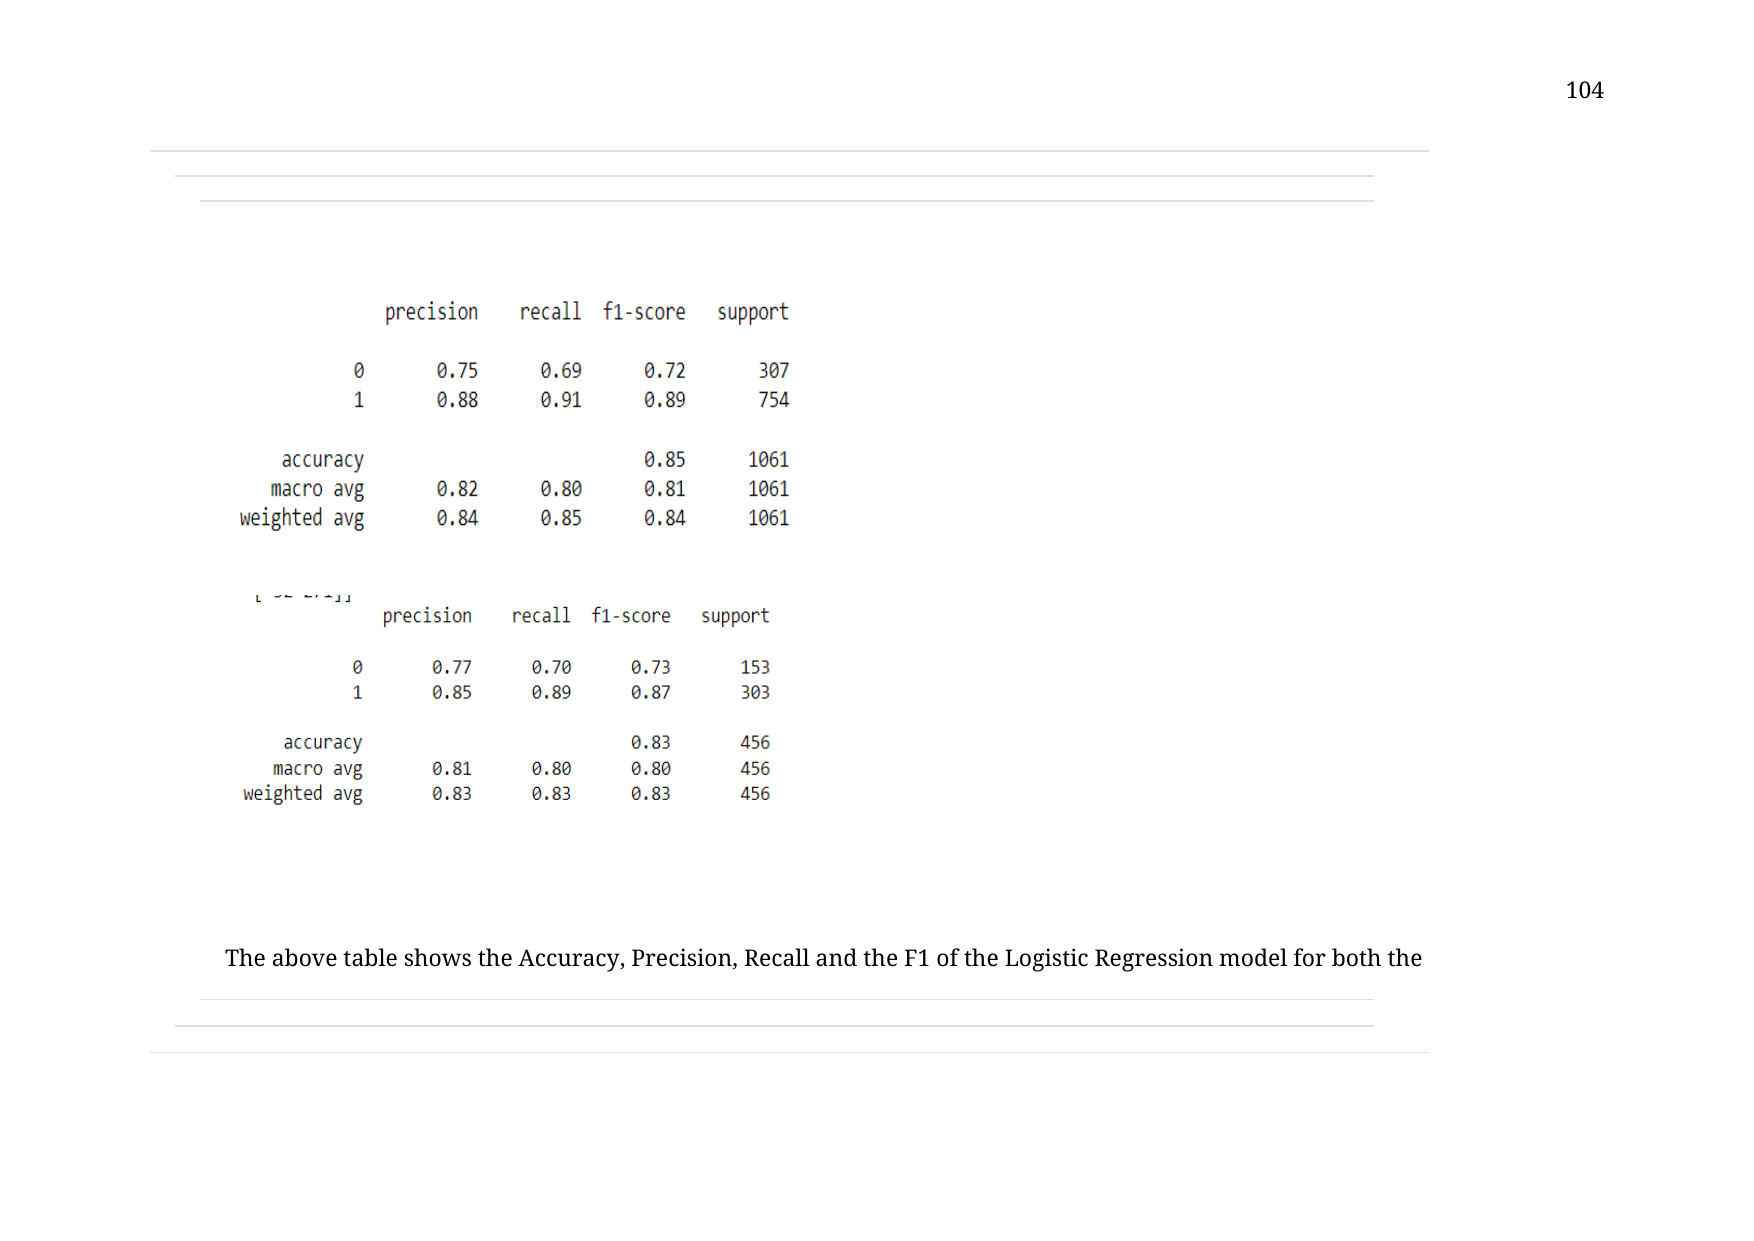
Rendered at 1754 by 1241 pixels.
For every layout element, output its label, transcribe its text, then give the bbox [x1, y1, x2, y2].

picture [225, 595, 784, 831]
picture [225, 296, 793, 556]
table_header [150, 152, 1374, 1052]
table_header 7 [1374, 152, 1429, 1052]
